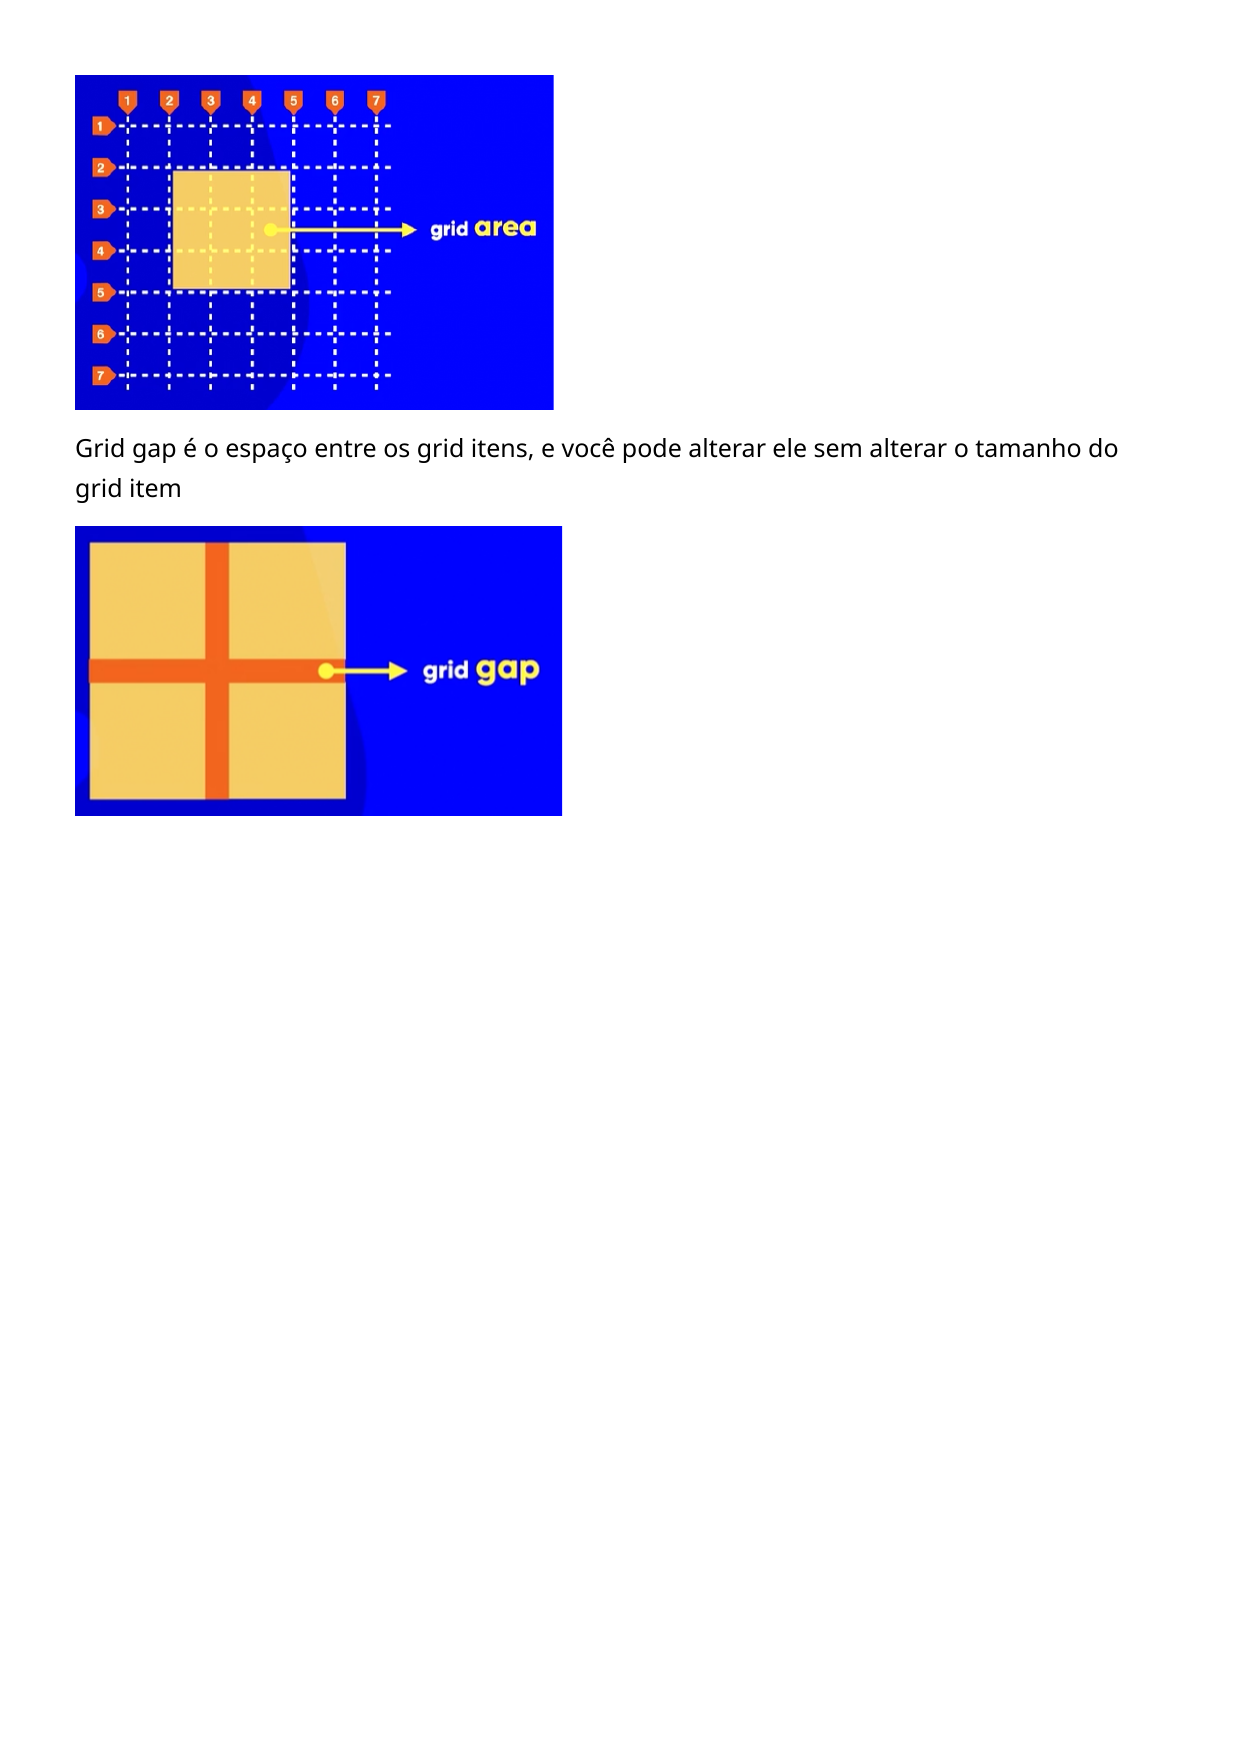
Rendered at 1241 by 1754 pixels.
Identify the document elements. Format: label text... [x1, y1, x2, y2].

picture [75, 526, 563, 816]
text Grid gap é o espaço entre os grid itens, e você pode alterar ele sem alterar o tamanho do grid item [75, 431, 1165, 504]
picture [75, 75, 554, 410]
